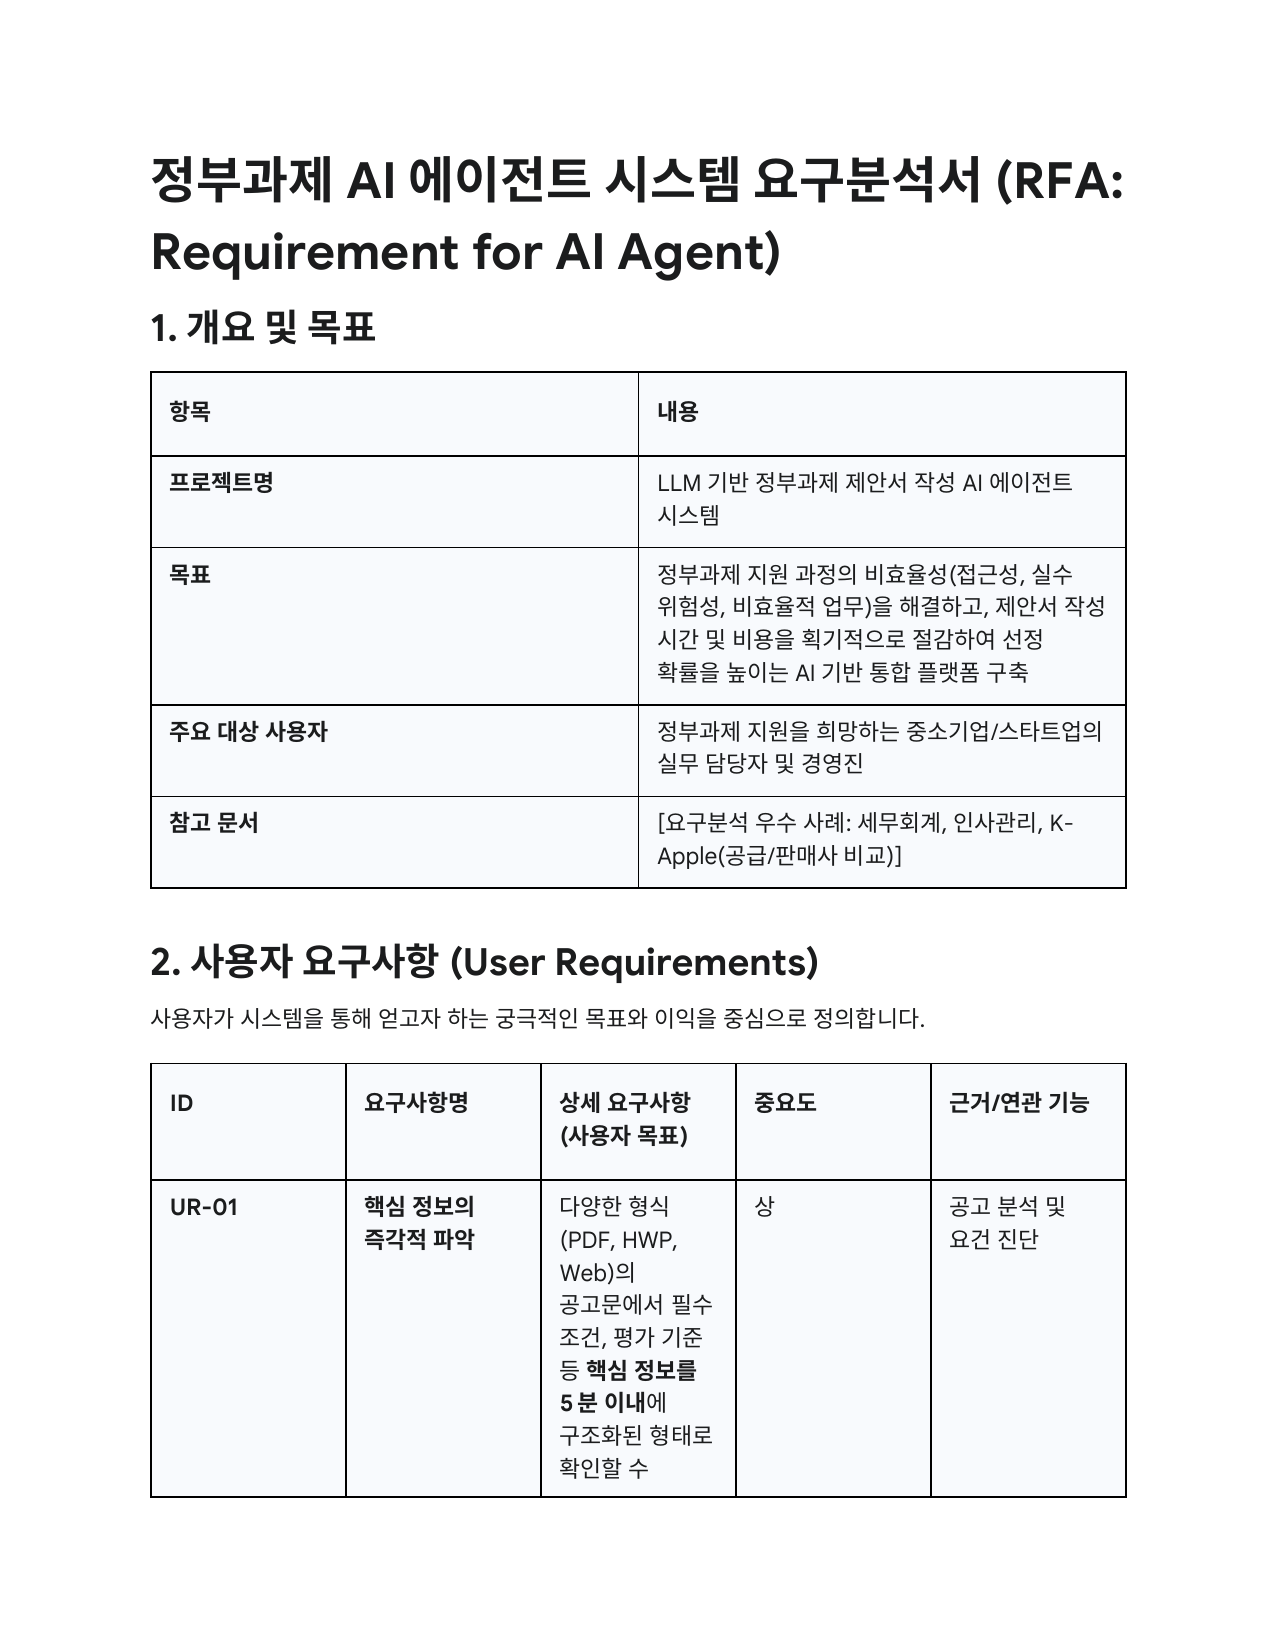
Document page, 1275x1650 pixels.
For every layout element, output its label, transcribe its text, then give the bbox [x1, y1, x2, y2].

table_header 요구사항명 [347, 1064, 540, 1179]
table_cell 상 [737, 1181, 930, 1496]
table_cell 목표 [152, 548, 638, 704]
table_cell 주요 대상 사용자 [152, 706, 638, 796]
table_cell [542, 1181, 735, 1496]
subtitle 2. 사용자 요구사항 (User Requirements) [150, 939, 1125, 986]
table_cell LLM 기반 정부과제 제안서 작성 AI 에이전트 시스템 [639, 457, 1125, 547]
table_cell 프로젝트명 [152, 457, 638, 547]
table_cell UR-01 [152, 1181, 345, 1496]
subtitle 정부과제 AI 에이전트 시스템 요구분석서 (RFA: Requirement for AI Agent) [150, 150, 1125, 284]
table_cell 참고 문서 [152, 797, 638, 887]
subtitle 1. 개요 및 목표 [150, 305, 1125, 352]
text 사용자가 시스템을 통해 얻고자 하는 궁극적인 목표와 이익을 중심으로 정의합니다. [150, 1005, 1125, 1034]
table_cell 정부과제 지원을 희망하는 중소기업/스타트업의 실무 담당자 및 경영진 [639, 706, 1125, 796]
table_header ID [152, 1064, 345, 1179]
table_header 항목 [152, 373, 638, 455]
table_cell 정부과제 지원 과정의 비효율성(접근성, 실수 위험성, 비효율적 업무)을 해결하고, 제안서 작성 시간 및 비용을 획기적으로 절감하여 선정 확률을 높이는 AI 기반 통합 플랫폼 구축 [639, 548, 1125, 704]
table_cell 공고 분석 및 요건 진단 [932, 1181, 1125, 1496]
table_cell [요구분석 우수 사례: 세무회계, 인사관리, K-Apple(공급/판매사 비교)] [639, 797, 1125, 887]
table_header 내용 [639, 373, 1125, 455]
table_header 중요도 [737, 1064, 930, 1179]
table_header 근거/연관 기능 [932, 1064, 1125, 1179]
table_header 상세 요구사항 (사용자 목표) [542, 1064, 735, 1179]
table_cell 핵심 정보의 즉각적 파악 [347, 1181, 540, 1496]
